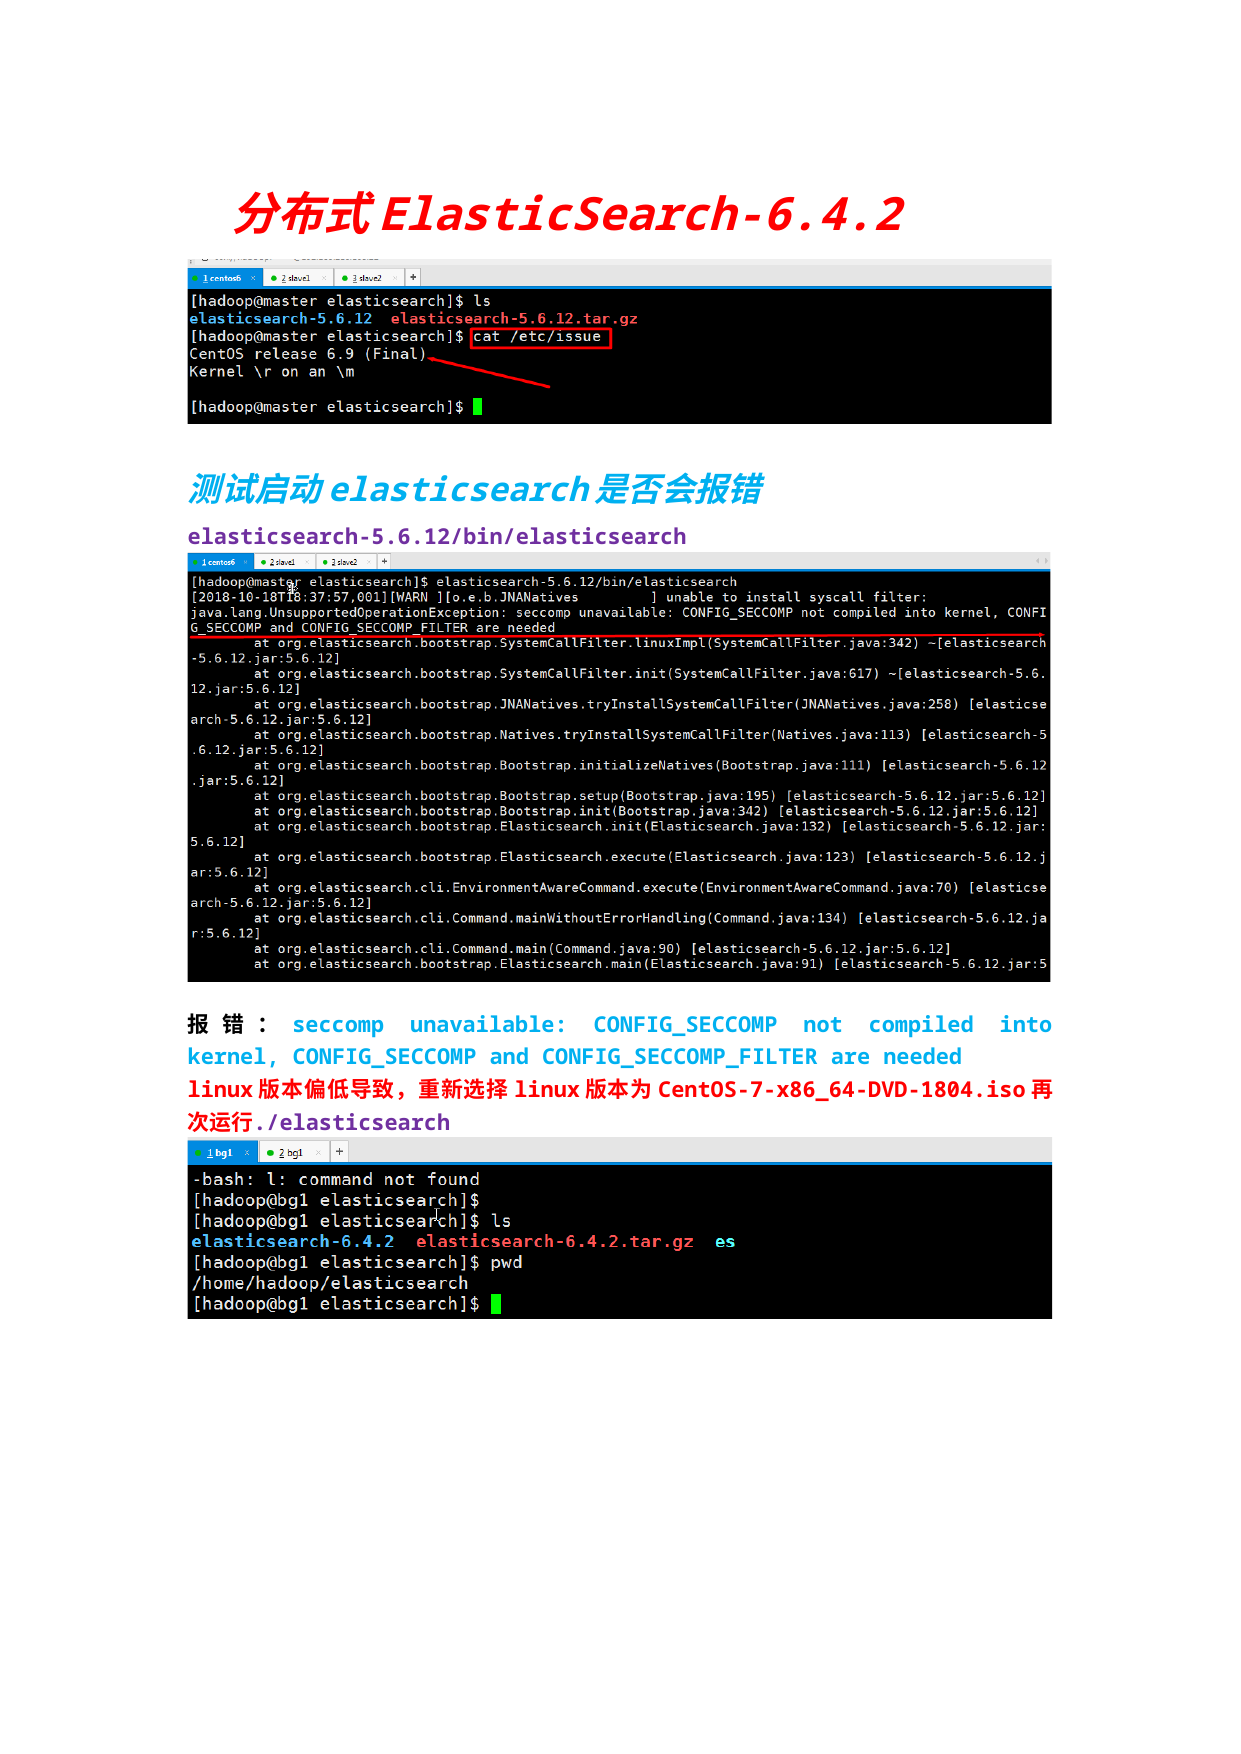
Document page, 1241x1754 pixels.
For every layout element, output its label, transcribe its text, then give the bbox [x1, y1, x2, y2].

list linux版本偏低导致，重新选择linux版本为CentOS-7-x86_64-DVD-1804.iso再次运行./elasticsearch [187, 1072, 1053, 1137]
text 测试启动elasticsearch是否会报错 [187, 454, 1053, 519]
picture [187, 259, 1052, 424]
list 报错：seccomp unavailable: CONFIG_SECCOMP not compiled into kernel, CONFIG_SECCOMP and CONFIG_SECCOMP_FILTER are needed [187, 1007, 1053, 1072]
text 分布式ElasticSearch-6.4.2 [187, 162, 1053, 259]
picture [187, 552, 1051, 982]
list elasticsearch-5.6.12/bin/elasticsearch [187, 519, 1053, 552]
picture [187, 1137, 1053, 1319]
